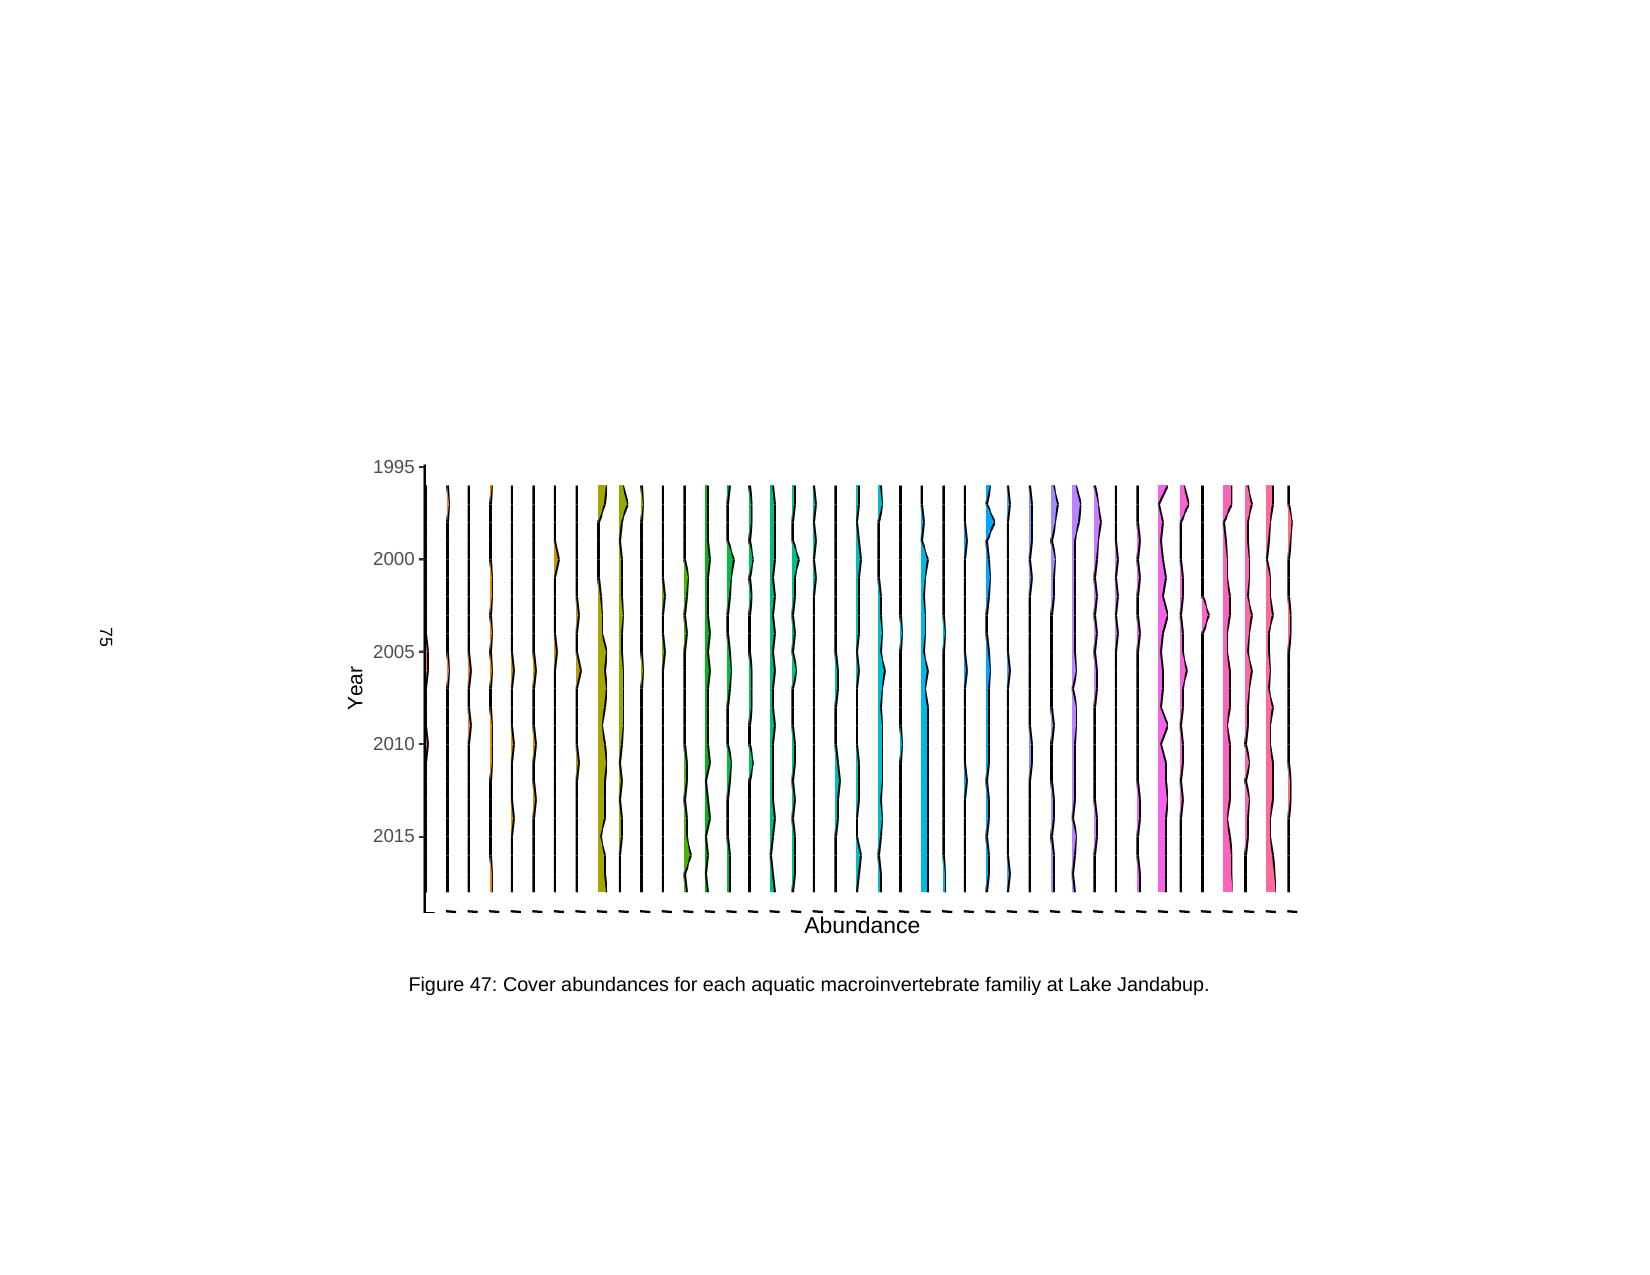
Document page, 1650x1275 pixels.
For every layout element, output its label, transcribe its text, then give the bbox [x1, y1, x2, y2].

picture [1071, 662, 1082, 733]
picture [1244, 480, 1255, 548]
picture [489, 662, 496, 733]
picture [1136, 662, 1144, 733]
picture [1179, 662, 1190, 733]
picture [510, 754, 518, 825]
picture [1179, 754, 1190, 825]
picture [899, 569, 906, 640]
picture [812, 754, 820, 825]
picture [1028, 847, 1036, 896]
picture [418, 847, 435, 913]
picture [791, 662, 802, 733]
picture [877, 569, 888, 640]
picture [1157, 754, 1168, 825]
picture [1136, 847, 1144, 896]
picture [446, 754, 453, 825]
picture [1201, 754, 1212, 825]
picture [661, 847, 669, 896]
picture [704, 754, 714, 825]
text 2000 [373, 548, 1500, 569]
picture [1222, 480, 1233, 548]
picture [1287, 754, 1296, 825]
picture [1093, 569, 1104, 640]
picture [640, 847, 647, 896]
picture [985, 569, 996, 640]
picture [963, 480, 971, 548]
picture [942, 847, 949, 896]
picture [575, 569, 585, 640]
picture [683, 847, 694, 896]
picture [1028, 662, 1036, 733]
picture [1114, 754, 1122, 825]
picture [856, 569, 865, 640]
picture [985, 754, 996, 825]
picture [942, 662, 949, 733]
picture [1114, 847, 1122, 896]
picture [834, 569, 843, 640]
picture [1201, 480, 1212, 548]
picture [726, 754, 737, 825]
picture [1244, 662, 1255, 733]
picture [553, 480, 563, 548]
picture [856, 754, 865, 825]
picture [553, 754, 563, 825]
text 2010 [373, 733, 1500, 754]
picture [532, 754, 539, 825]
picture [1222, 662, 1233, 733]
picture [1006, 847, 1014, 896]
picture [899, 847, 906, 896]
picture [1006, 569, 1014, 640]
picture [575, 662, 585, 733]
picture [1244, 847, 1255, 896]
picture [704, 569, 714, 640]
picture [618, 847, 629, 896]
picture [575, 480, 585, 548]
picture [1071, 754, 1082, 825]
picture [963, 754, 971, 825]
picture [1136, 569, 1144, 640]
picture [1050, 754, 1060, 825]
picture [769, 847, 779, 896]
picture [446, 569, 453, 640]
picture [683, 754, 694, 825]
picture [532, 847, 539, 896]
picture [553, 569, 563, 640]
picture [834, 847, 843, 896]
picture [748, 754, 757, 825]
picture [1157, 847, 1168, 896]
picture [877, 754, 888, 825]
picture [769, 754, 779, 825]
text 2015 [373, 825, 1500, 847]
picture [510, 480, 518, 548]
picture [726, 662, 737, 733]
picture [942, 569, 949, 640]
picture [1114, 569, 1122, 640]
picture [920, 847, 931, 896]
picture [618, 569, 629, 640]
picture [1093, 847, 1104, 896]
picture [899, 480, 906, 548]
picture [791, 569, 802, 640]
picture [1028, 569, 1036, 640]
picture [726, 847, 737, 896]
picture [704, 662, 714, 733]
picture [1157, 569, 1168, 640]
picture [1071, 847, 1082, 896]
picture [1179, 569, 1190, 640]
picture [597, 480, 608, 548]
picture [1114, 662, 1122, 733]
picture [924, 569, 931, 640]
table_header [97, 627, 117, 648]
picture [1071, 480, 1082, 548]
picture [618, 480, 629, 548]
picture [812, 480, 820, 548]
picture [834, 662, 843, 733]
picture [418, 569, 435, 640]
picture [640, 662, 647, 733]
picture [1287, 569, 1296, 640]
picture [791, 754, 802, 825]
picture [418, 754, 435, 825]
picture [1093, 754, 1104, 825]
picture [1222, 569, 1233, 640]
picture [726, 480, 737, 548]
picture [1050, 847, 1060, 896]
picture [856, 480, 865, 548]
picture [489, 847, 496, 896]
picture [942, 754, 949, 825]
picture [418, 477, 435, 548]
picture [640, 754, 647, 825]
picture [597, 754, 608, 825]
picture [704, 847, 714, 896]
picture [640, 480, 647, 548]
picture [704, 480, 714, 548]
picture [1244, 754, 1255, 825]
picture [1265, 847, 1276, 896]
picture [942, 480, 949, 548]
picture [532, 662, 539, 733]
picture [1265, 480, 1276, 548]
picture [683, 569, 694, 640]
picture [1093, 480, 1104, 548]
picture [467, 662, 475, 733]
picture [791, 847, 802, 896]
picture [597, 847, 608, 896]
picture [769, 662, 779, 733]
picture [877, 480, 888, 548]
picture [1136, 480, 1144, 548]
picture [856, 662, 865, 733]
picture [834, 754, 843, 825]
picture [553, 847, 563, 896]
text Figure 47: Cover abundances for each aquatic macroinvertebrate familiy at Lake Jandabup. [408, 973, 1500, 995]
picture [1222, 754, 1233, 825]
picture [467, 847, 475, 896]
picture [489, 569, 496, 640]
picture [661, 662, 669, 733]
picture [1050, 662, 1060, 733]
picture [1136, 754, 1144, 825]
picture [1265, 754, 1276, 825]
picture [489, 754, 496, 825]
picture [467, 754, 475, 825]
picture [1071, 569, 1082, 640]
picture [1050, 569, 1060, 640]
picture [963, 847, 971, 896]
picture [899, 754, 906, 825]
picture [467, 480, 475, 548]
text 1995 [373, 456, 1500, 477]
picture [920, 480, 931, 548]
picture [1006, 662, 1014, 733]
picture [748, 569, 757, 640]
picture [963, 569, 971, 640]
text Abundance [804, 912, 1500, 939]
picture [748, 480, 757, 548]
picture [1028, 480, 1036, 548]
picture [640, 569, 647, 640]
picture [575, 847, 585, 896]
picture [769, 569, 779, 640]
picture [532, 569, 539, 640]
picture [661, 569, 669, 640]
picture [791, 480, 802, 548]
picture [1006, 754, 1014, 825]
picture [769, 480, 779, 548]
picture [877, 662, 888, 733]
picture [1265, 569, 1276, 640]
picture [1201, 847, 1212, 896]
picture [1179, 480, 1190, 548]
picture [985, 847, 996, 896]
picture [1006, 480, 1014, 548]
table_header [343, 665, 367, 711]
picture [1222, 847, 1233, 896]
picture [510, 662, 518, 733]
picture [834, 480, 843, 548]
picture [877, 847, 888, 896]
picture [489, 480, 496, 548]
picture [446, 662, 453, 733]
picture [618, 662, 629, 733]
picture [1287, 662, 1296, 733]
picture [1201, 662, 1212, 733]
picture [985, 480, 996, 548]
picture [926, 662, 931, 733]
picture [467, 569, 475, 640]
picture [1244, 569, 1255, 640]
picture [812, 847, 820, 896]
picture [1157, 662, 1168, 733]
picture [597, 662, 608, 733]
picture [510, 569, 518, 640]
picture [748, 662, 757, 733]
picture [812, 569, 820, 640]
picture [726, 569, 737, 640]
picture [661, 480, 669, 548]
picture [989, 662, 996, 733]
picture [446, 480, 453, 548]
picture [963, 662, 971, 733]
picture [1201, 569, 1212, 640]
picture [748, 847, 757, 896]
picture [1265, 662, 1276, 733]
picture [899, 662, 906, 733]
picture [661, 754, 669, 825]
picture [510, 847, 518, 896]
picture [1028, 754, 1036, 825]
picture [1157, 480, 1168, 548]
picture [1287, 847, 1296, 896]
picture [1050, 480, 1060, 548]
text 2005 [373, 640, 1500, 662]
picture [532, 480, 539, 548]
picture [446, 847, 453, 896]
picture [597, 569, 608, 640]
picture [856, 847, 865, 896]
picture [553, 662, 563, 733]
picture [418, 662, 435, 733]
picture [683, 480, 694, 548]
picture [1287, 480, 1296, 548]
picture [812, 662, 820, 733]
picture [1093, 662, 1104, 733]
picture [618, 754, 629, 825]
picture [1179, 847, 1190, 896]
picture [1114, 480, 1122, 548]
picture [683, 662, 694, 733]
picture [575, 754, 585, 825]
